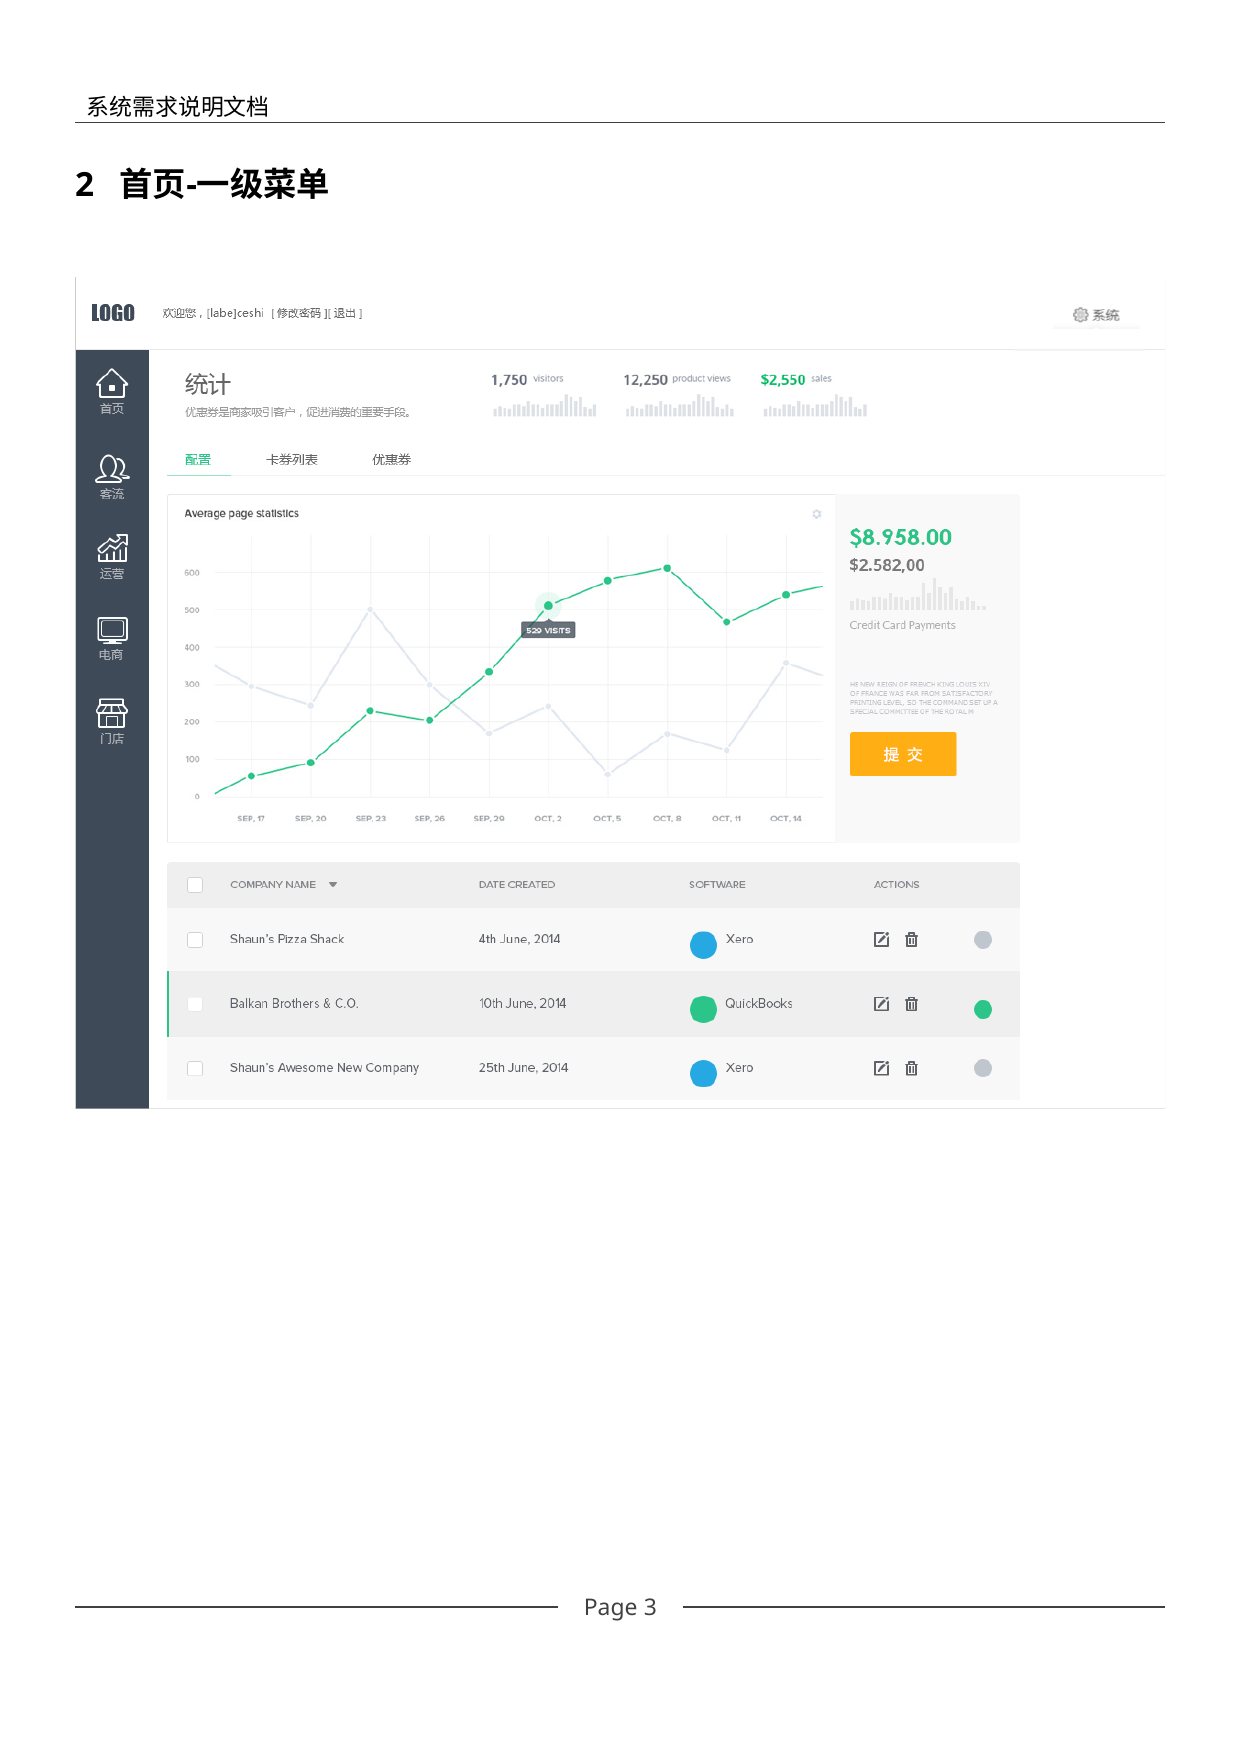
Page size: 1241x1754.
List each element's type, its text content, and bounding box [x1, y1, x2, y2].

picture [75, 277, 1166, 1109]
subtitle 首页-一级菜单 [75, 150, 1165, 215]
